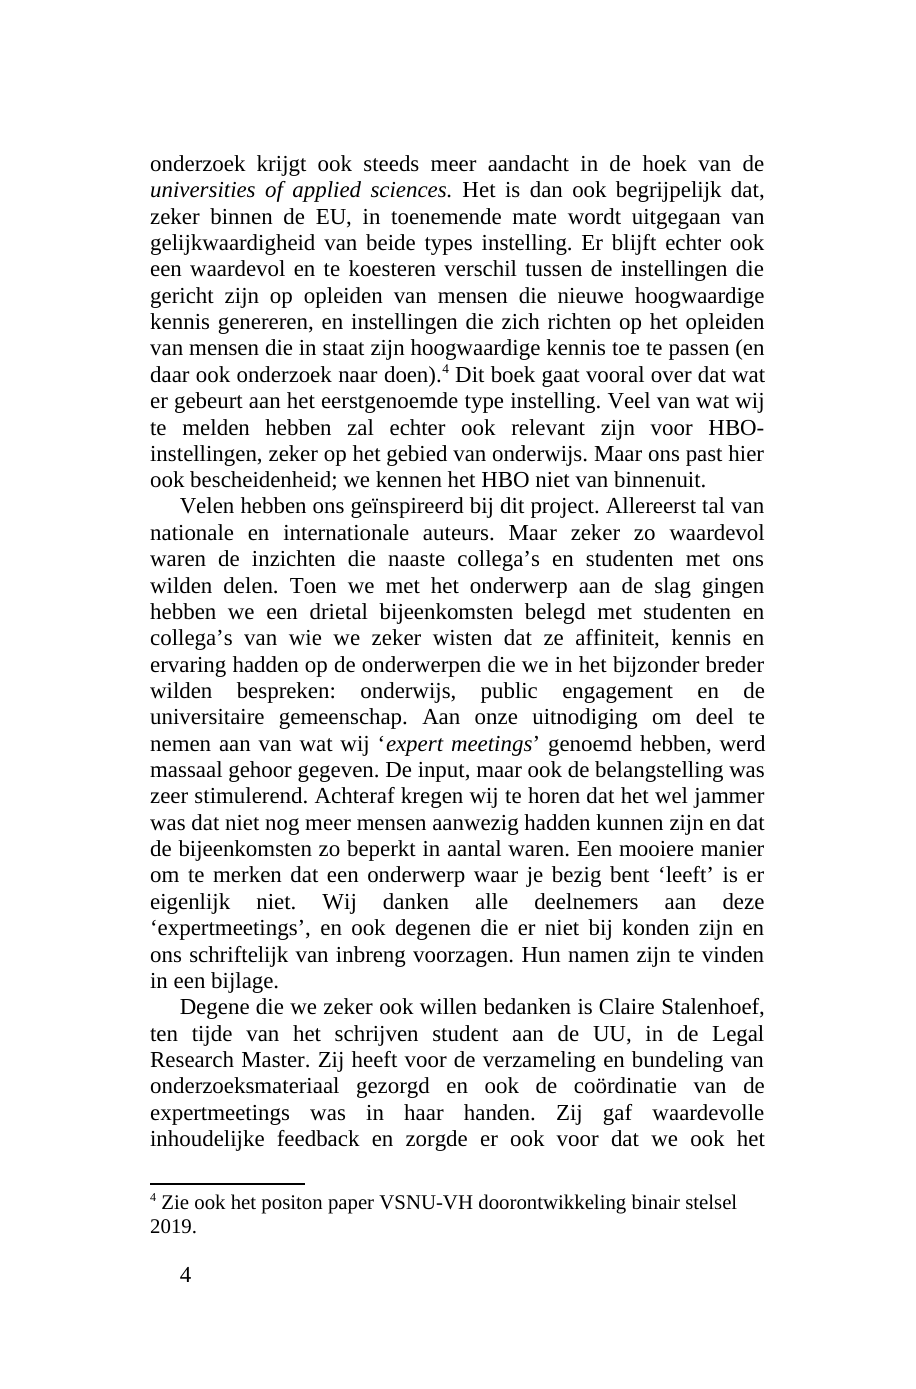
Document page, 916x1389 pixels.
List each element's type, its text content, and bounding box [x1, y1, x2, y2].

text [150, 993, 766, 1151]
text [150, 150, 766, 493]
text Velen hebben ons geïnspireerd bij dit project. Allereerst tal van nationale en internationale auteurs. Maar zeker zo waardevol waren de inzichten die naaste collega’s en studenten met ons wilden delen. Toen we met het onderwerp aan de slag gingen hebben we een drietal bijeenkomsten belegd met studenten en collega’s van wie we zeker wisten dat ze affiniteit, kennis en ervaring hadden op de onderwerpen die we in het bijzonder breder wilden bespreken: onderwijs, public engagement en de universitaire gemeenschap. Aan onze uitnodiging om deel te nemen aan van wat wij ‘expert meetings’ genoemd hebben, werd massaal gehoor gegeven. De input, maar ook de belangstelling was zeer stimulerend. Achteraf kregen wij te horen dat het wel jammer was dat niet nog meer mensen aanwezig hadden kunnen zijn en dat de bijeenkomsten zo beperkt in aantal waren. Een mooiere manier om te merken dat een onderwerp waar je bezig bent ‘leeft’ is er eigenlijk niet. Wij danken alle deelnemers aan deze ‘expertmeetings’, en ook degenen die er niet bij konden zijn en ons schriftelijk van inbreng voorzagen. Hun namen zijn te vinden in een bijlage. [150, 493, 766, 993]
